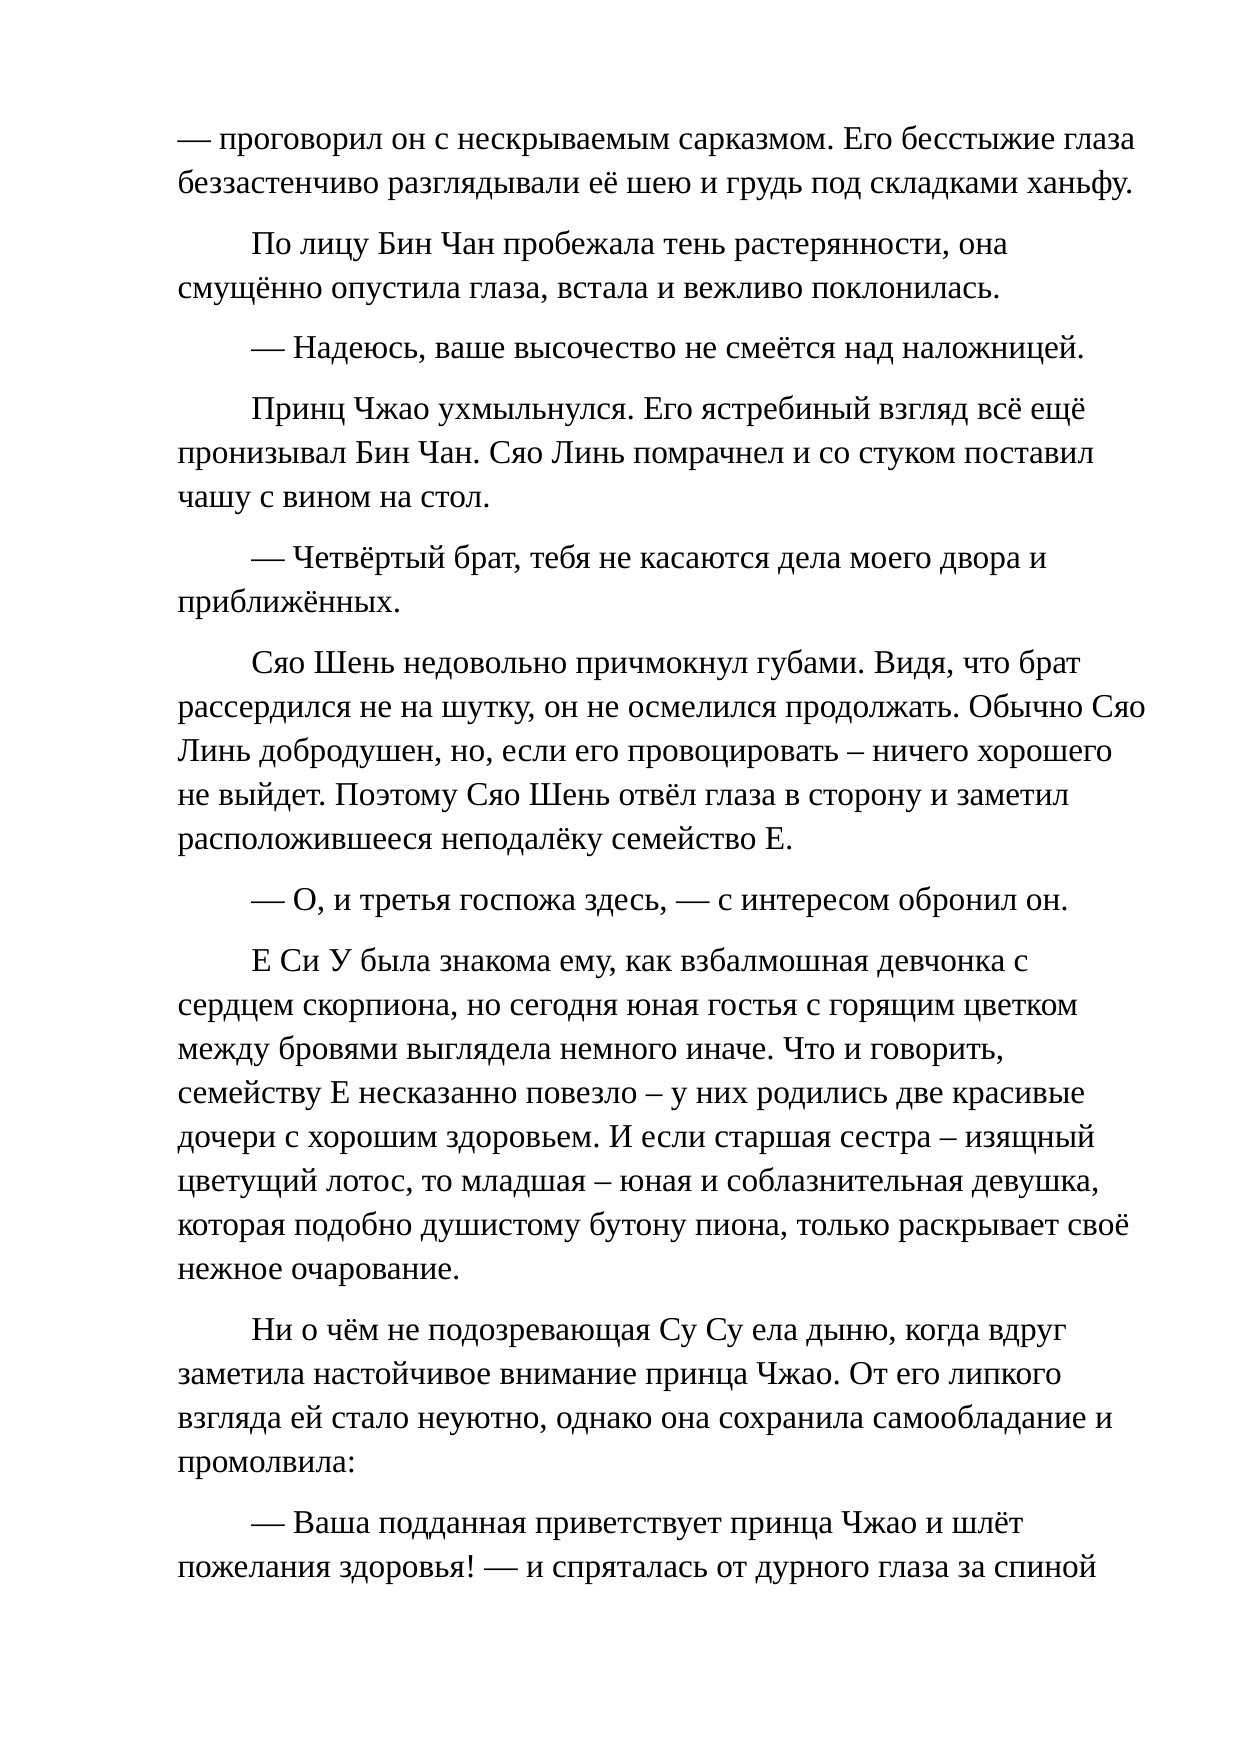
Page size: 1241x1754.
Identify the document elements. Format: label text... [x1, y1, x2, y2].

text Е Си У была знакома ему, как взбалмошная девчонка с сердцем скорпиона, но сегодня юная гостья с горящим цветком между бровями выглядела немного иначе. Что и говорить, семейству Е несказанно повезло – у них родились две красивые дочери с хорошим здоровьем. И если старшая сестра – изящный цветущий лотос, то младшая – юная и соблазнительная девушка, которая подобно душистому бутону пиона, только раскрывает своё нежное очарование. [177, 940, 1152, 1287]
text — О, и третья госпожа здесь, — с интересом обронил он. [177, 879, 1152, 917]
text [177, 118, 1152, 201]
text Сяо Шень недовольно причмокнул губами. Видя, что брат рассердился не на шутку, он не осмелился продолжать. Обычно Сяо Линь добродушен, но, если его провоцировать – ничего хорошего не выйдет. Поэтому Сяо Шень отвёл глаза в сторону и заметил расположившееся неподалёку семейство Е. [177, 642, 1152, 857]
text Принц Чжао ухмыльнулся. Его ястребиный взгляд всё ещё пронизывал Бин Чан. Сяо Линь помрачнел и со стуком поставил чашу с вином на стол. [177, 388, 1152, 515]
text Ни о чём не подозревающая Су Су ела дыню, когда вдруг заметила настойчивое внимание принца Чжао. От его липкого взгляда ей стало неуютно, однако она сохранила самообладание и промолвила: [177, 1309, 1152, 1479]
text — Надеюсь, ваше высочество не смеётся над наложницей. [177, 328, 1152, 366]
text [177, 1502, 1152, 1584]
text По лицу Бин Чан пробежала тень растерянности, она смущённо опустила глаза, встала и вежливо поклонилась. [177, 223, 1152, 305]
text — Четвёртый брат, тебя не касаются дела моего двора и приближённых. [177, 537, 1152, 620]
